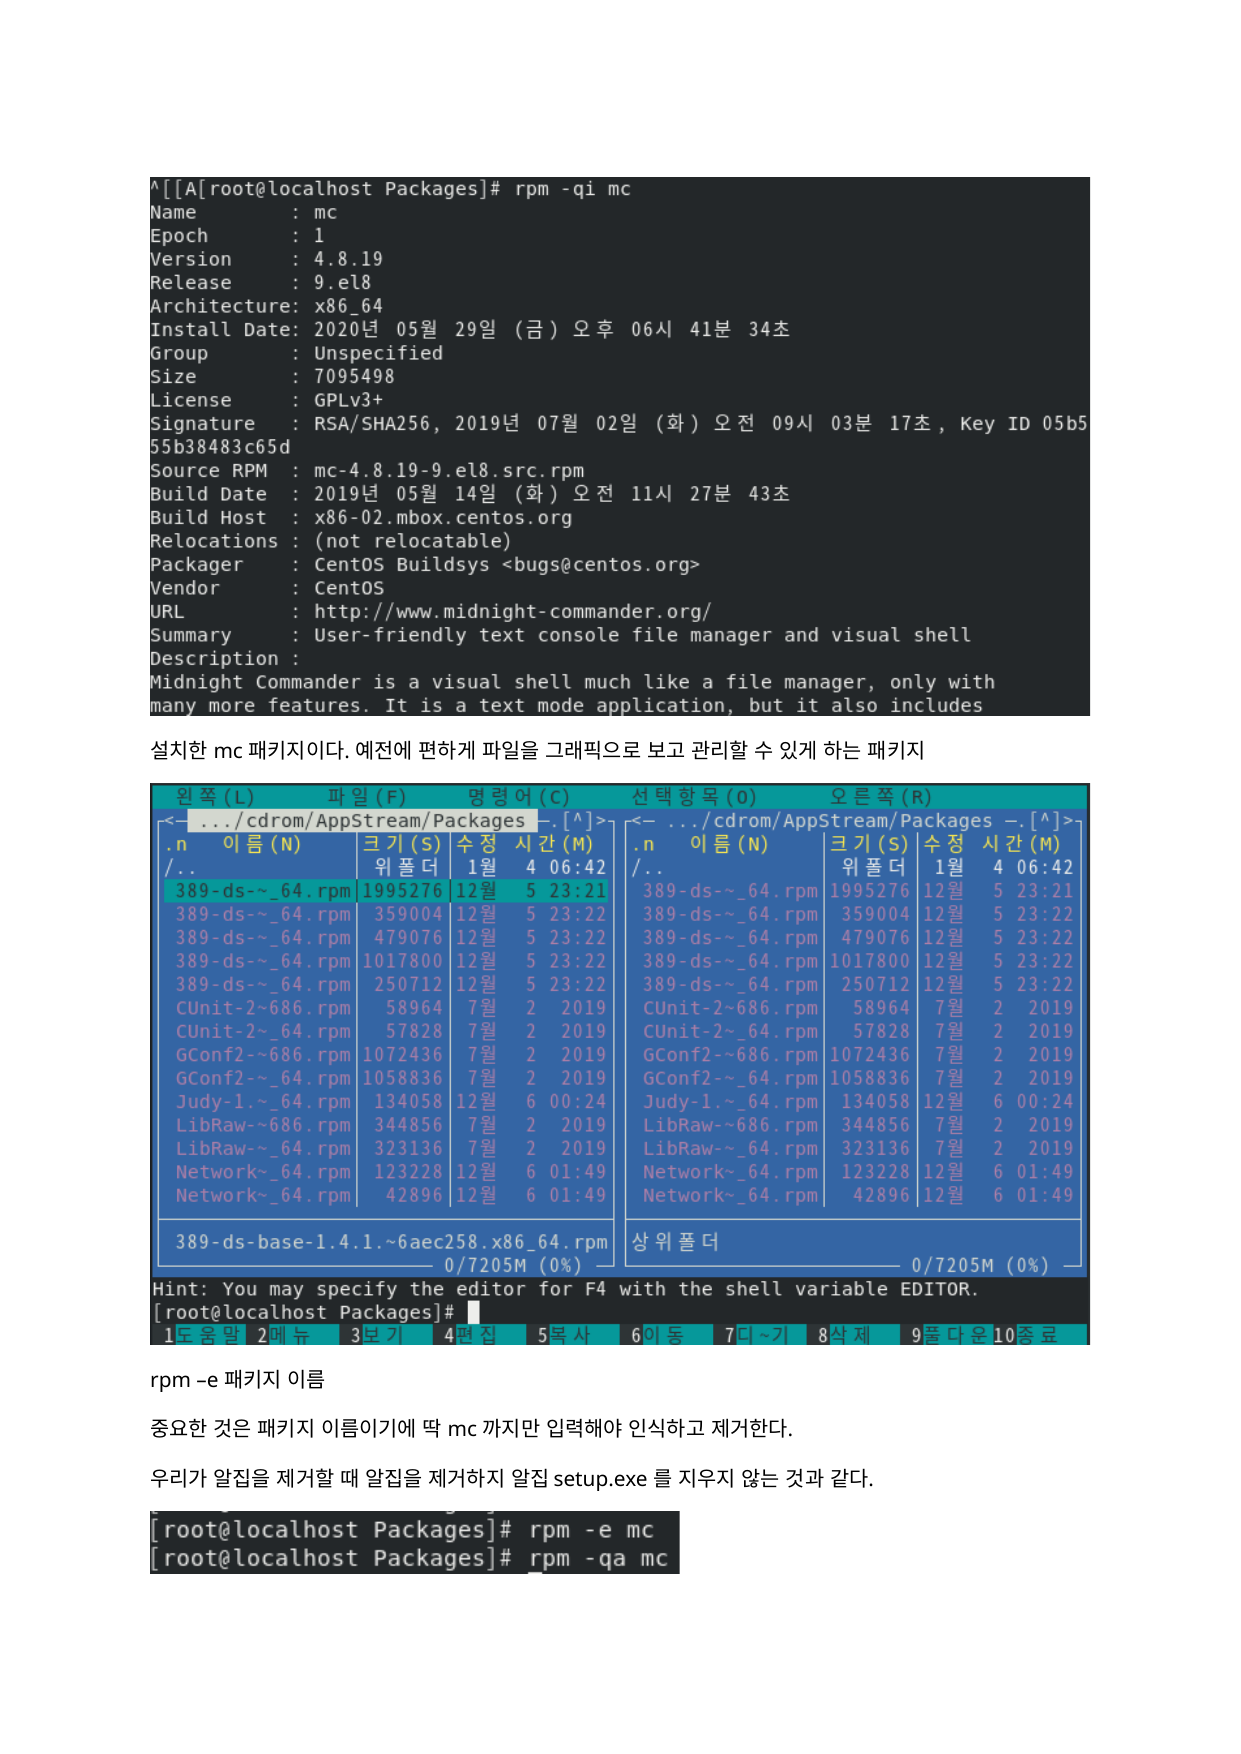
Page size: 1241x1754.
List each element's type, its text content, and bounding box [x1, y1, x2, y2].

picture [150, 177, 1091, 716]
text 설치한 mc 패키지이다. 예전에 편하게 파일을 그래픽으로 보고 관리할 수 있게 하는 패키지 [150, 734, 1090, 765]
text 우리가 알집을 제거할 때 알집을 제거하지 알집setup.exe 를 지우지 않는 것과 같다. [150, 1462, 1090, 1492]
picture [150, 783, 1091, 1345]
text 중요한 것은 패키지 이름이기에 딱 mc 까지만 입력해야 인식하고 제거한다. [150, 1412, 1090, 1443]
picture [150, 1511, 680, 1574]
text rpm –e 패키지 이름 [150, 1363, 1090, 1393]
